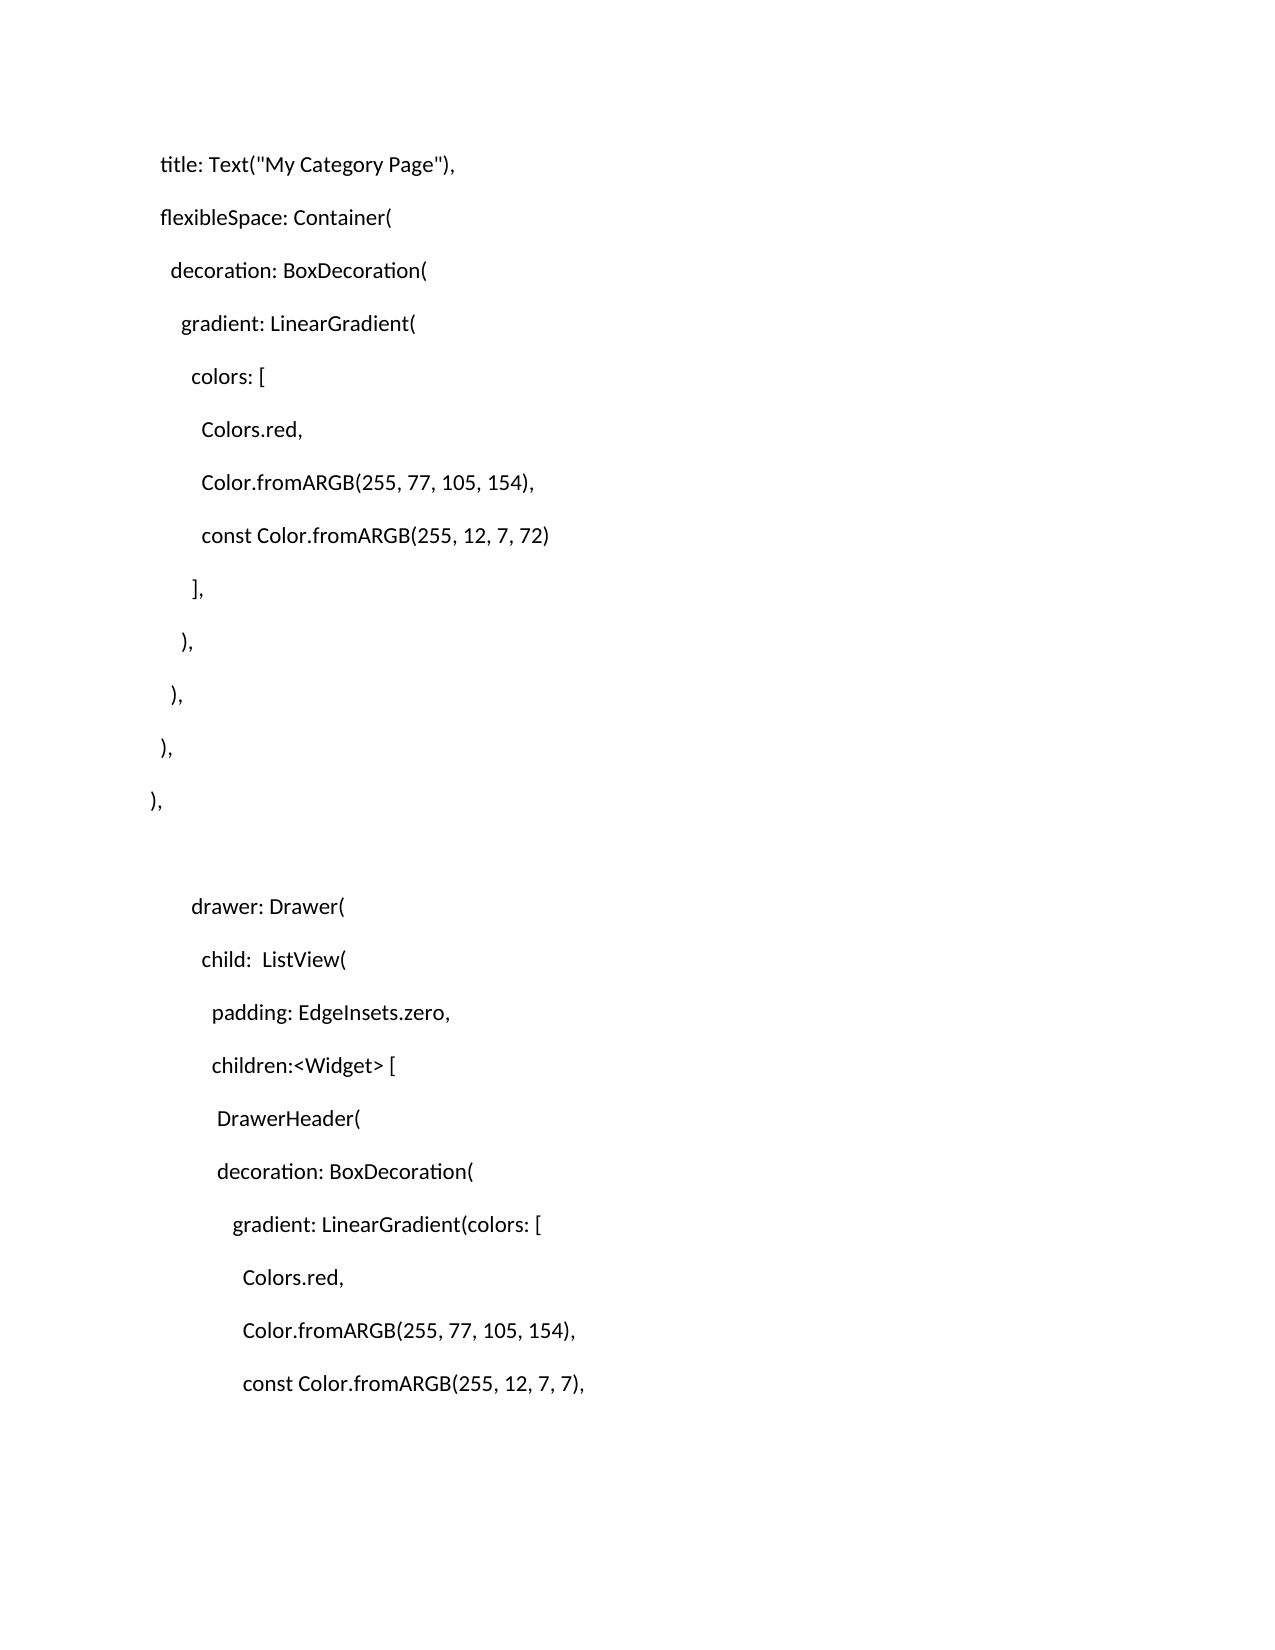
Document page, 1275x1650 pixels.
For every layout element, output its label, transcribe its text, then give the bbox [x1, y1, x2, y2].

text decoration: BoxDecoration( [150, 256, 1125, 284]
text ], [150, 574, 1125, 602]
text drawer: Drawer( [150, 892, 1125, 920]
text const Color.fromARGB(255, 12, 7, 72) [150, 521, 1125, 549]
text gradient: LinearGradient( [150, 309, 1125, 337]
text ), [150, 680, 1125, 708]
text padding: EdgeInsets.zero, [150, 998, 1125, 1026]
text ), [150, 786, 1125, 814]
text const Color.fromARGB(255, 12, 7, 7), [150, 1369, 1125, 1397]
text flexibleSpace: Container( [150, 203, 1125, 231]
text children:<Widget> [ [150, 1051, 1125, 1079]
text gradient: LinearGradient(colors: [ [150, 1210, 1125, 1238]
text Color.fromARGB(255, 77, 105, 154), [150, 1316, 1125, 1344]
text Color.fromARGB(255, 77, 105, 154), [150, 468, 1125, 496]
text decoration: BoxDecoration( [150, 1157, 1125, 1185]
text DrawerHeader( [150, 1104, 1125, 1132]
text title: Text("My Category Page"), [150, 150, 1125, 178]
text Colors.red, [150, 1263, 1125, 1291]
text ), [150, 627, 1125, 655]
text colors: [ [150, 362, 1125, 390]
text ), [150, 733, 1125, 761]
text child: ListView( [150, 945, 1125, 973]
text Colors.red, [150, 415, 1125, 443]
